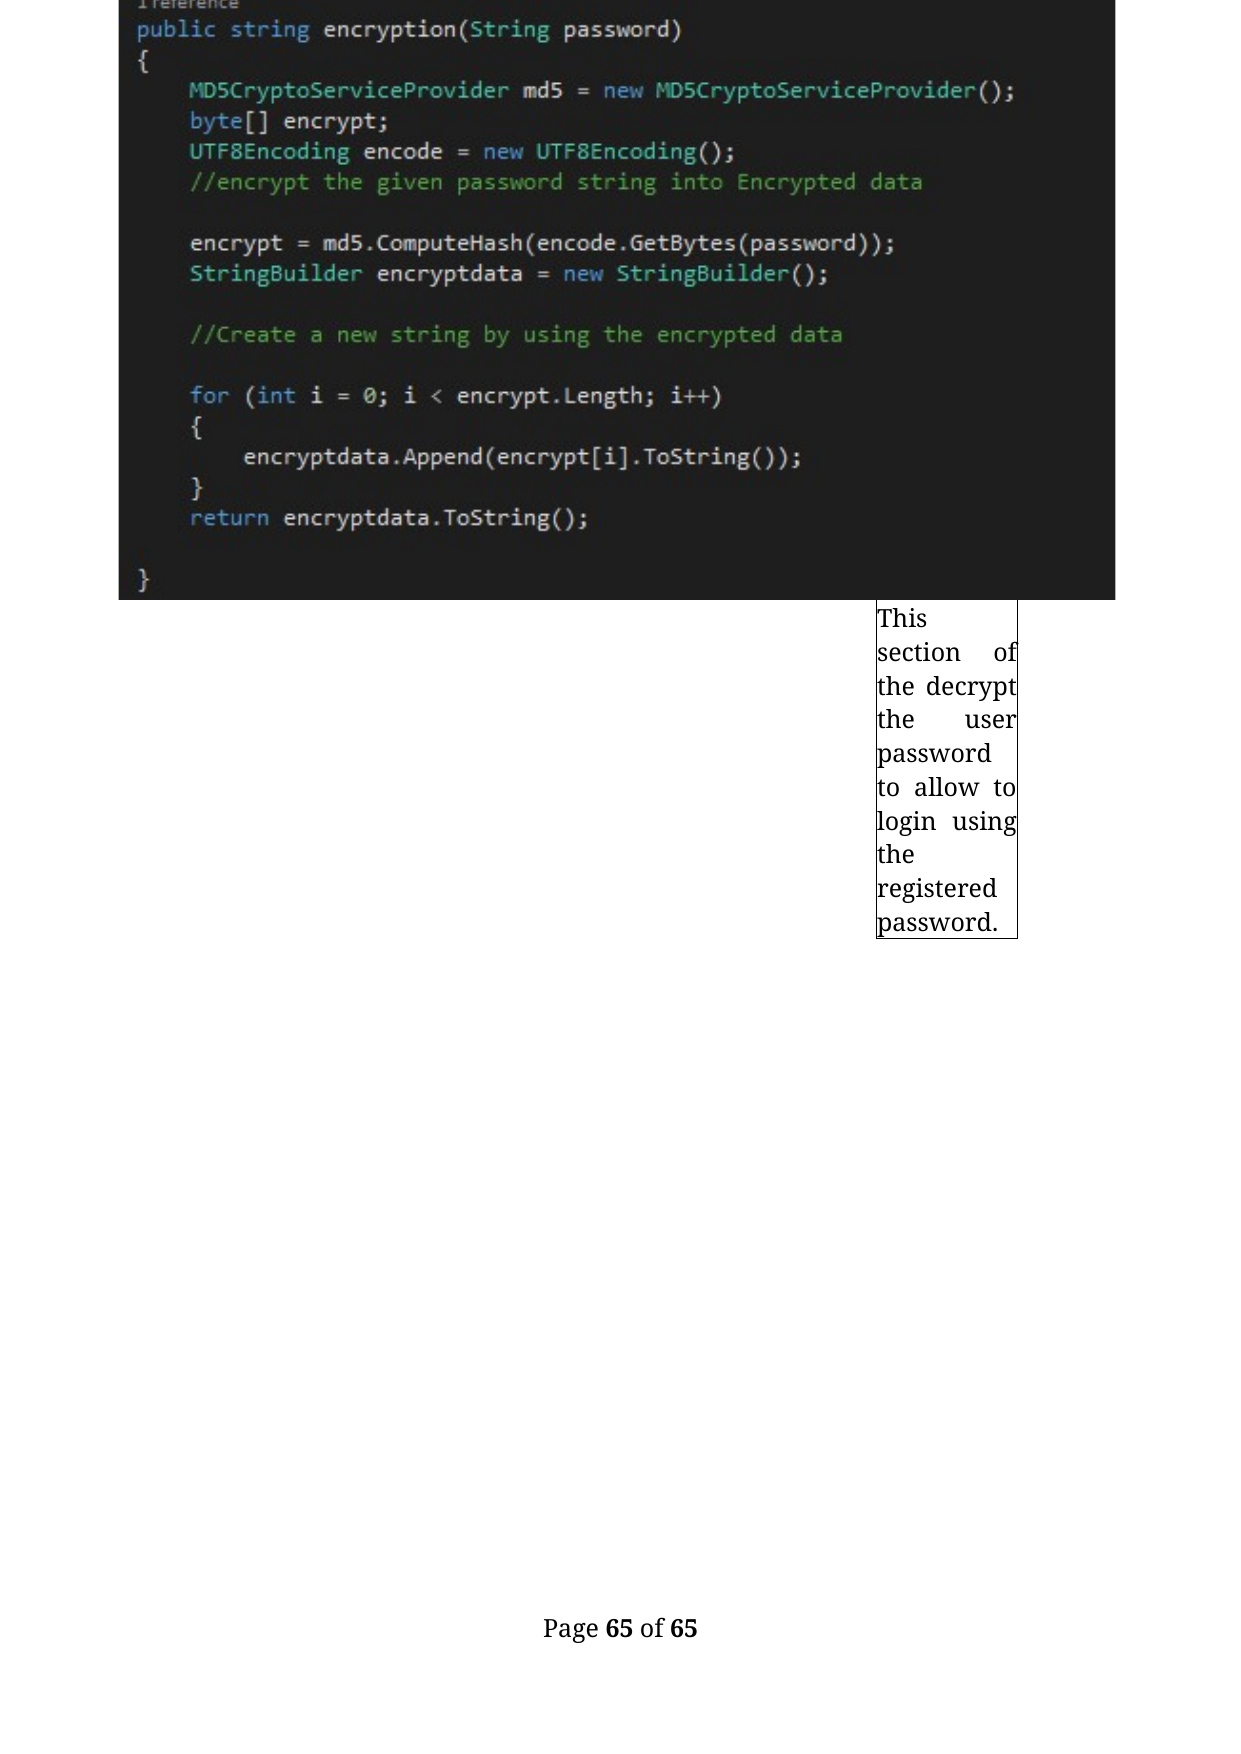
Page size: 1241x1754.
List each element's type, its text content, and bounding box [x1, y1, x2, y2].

picture [118, 0, 1116, 600]
text This section of the decrypt the user password to allow to login using the registered password. [877, 600, 1017, 938]
